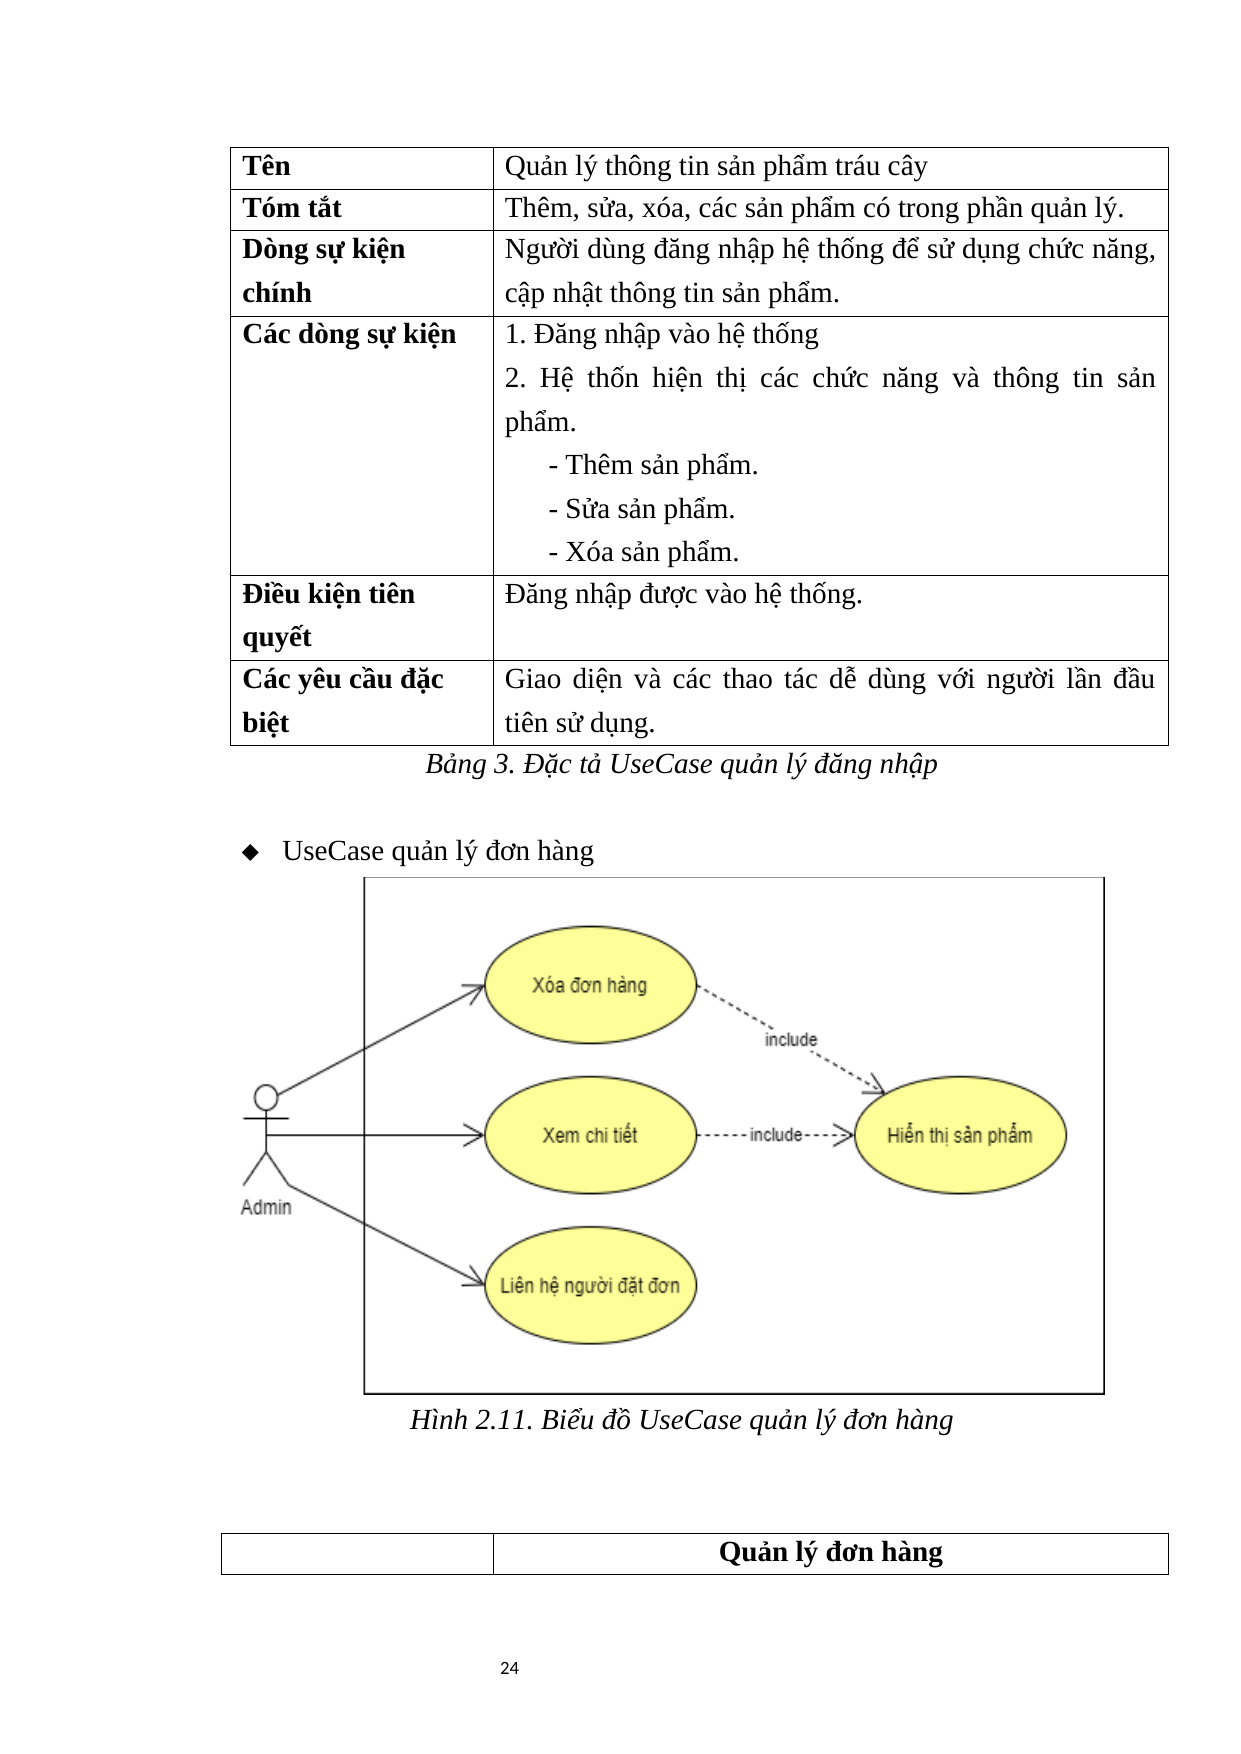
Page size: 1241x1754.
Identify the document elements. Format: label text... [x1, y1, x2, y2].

table_cell Thêm, sửa, xóa, các sản phẩm có trong phần quản lý. [494, 190, 1168, 230]
table_cell Điều kiện tiên quyết [231, 576, 493, 660]
list Hình 2.11. Biểu đồ UseCase quản lý đơn hàng [240, 1402, 1123, 1436]
picture [240, 877, 1105, 1395]
table_cell Tóm tắt [231, 190, 493, 230]
table_cell Quản lý thông tin sản phẩm tráu cây [494, 148, 1168, 189]
table_header Quản lý đơn hàng [494, 1534, 1168, 1574]
list Bảng 3. Đặc tả UseCase quản lý đăng nhập [240, 746, 1123, 780]
table_cell Tên [231, 148, 493, 189]
table_cell Các dòng sự kiện [231, 317, 493, 575]
table_cell Dòng sự kiện chính [231, 231, 493, 316]
table_cell 1. Đăng nhập vào hệ thống 2. Hệ thốn hiện thị các chức năng và thông tin sản phẩm. - Thêm sản phẩm. - Sửa sản phẩm. - Xóa sản phẩm. [494, 317, 1168, 575]
table_cell Người dùng đăng nhập hệ thống để sử dụng chức năng, cập nhật thông tin sản phẩm. [494, 231, 1168, 316]
table_cell Đăng nhập được vào hệ thống. [494, 576, 1168, 660]
list UseCase quản lý đơn hàng [240, 833, 1123, 867]
table_header [222, 1534, 493, 1574]
table_cell Giao diện và các thao tác dễ dùng với người lần đầu tiên sử dụng. [494, 661, 1168, 745]
table_cell Các yêu cầu đặc biệt [231, 661, 493, 745]
